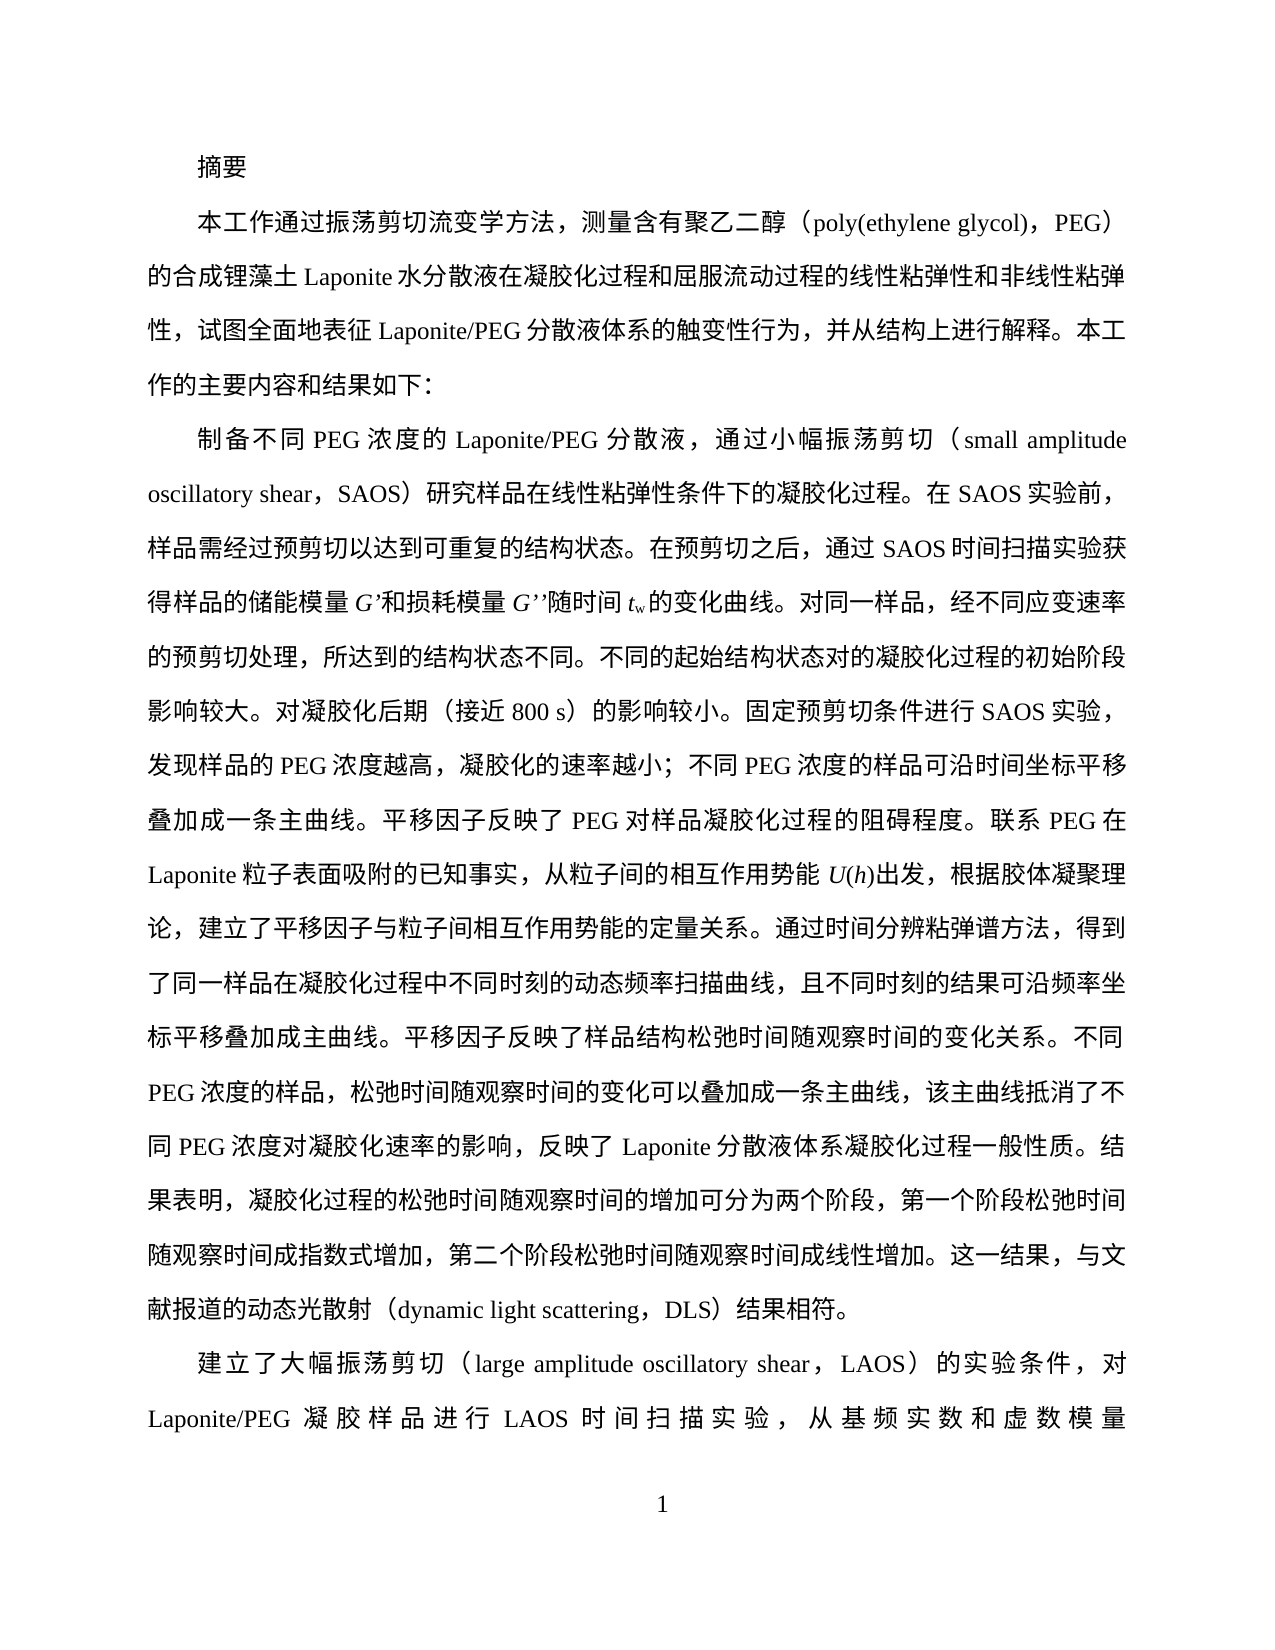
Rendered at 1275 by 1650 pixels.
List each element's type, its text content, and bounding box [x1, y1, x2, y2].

text 制备不同PEG浓度的Laponite/PEG分散液，通过小幅振荡剪切（small amplitude oscillatory shear，SAOS）研究样品在线性粘弹性条件下的凝胶化过程。在SAOS实验前，样品需经过预剪切以达到可重复的结构状态。在预剪切之后，通过SAOS时间扫描实验获得样品的储能模量G’和损耗模量G’’随时间tw的变化曲线。对同一样品，经不同应变速率的预剪切处理，所达到的结构状态不同。不同的起始结构状态对的凝胶化过程的初始阶段影响较大。对凝胶化后期（接近800 s）的影响较小。固定预剪切条件进行SAOS实验，发现样品的PEG浓度越高，凝胶化的速率越小；不同PEG浓度的样品可沿时间坐标平移叠加成一条主曲线。平移因子反映了PEG对样品凝胶化过程的阻碍程度。联系PEG在Laponite粒子表面吸附的已知事实，从粒子间的相互作用势能U(h)出发，根据胶体凝聚理论，建立了平移因子与粒子间相互作用势能的定量关系。通过时间分辨粘弹谱方法，得到了同一样品在凝胶化过程中不同时刻的动态频率扫描曲线，且不同时刻的结果可沿频率坐标平移叠加成主曲线。平移因子反映了样品结构松弛时间随观察时间的变化关系。不同PEG浓度的样品，松弛时间随观察时间的变化可以叠加成一条主曲线，该主曲线抵消了不同PEG浓度对凝胶化速率的影响，反映了Laponite分散液体系凝胶化过程一般性质。结果表明，凝胶化过程的松弛时间随观察时间的增加可分为两个阶段，第一个阶段松弛时间随观察时间成指数式增加，第二个阶段松弛时间随观察时间成线性增加。这一结果，与文献报道的动态光散射（dynamic light scattering，DLS）结果相符。 [148, 419, 1127, 1326]
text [148, 1344, 1127, 1434]
text 摘要 [148, 148, 1127, 184]
text 本工作通过振荡剪切流变学方法，测量含有聚乙二醇（poly(ethylene glycol)，PEG）的合成锂藻土Laponite水分散液在凝胶化过程和屈服流动过程的线性粘弹性和非线性粘弹性，试图全面地表征Laponite/PEG分散液体系的触变性行为，并从结构上进行解释。本工作的主要内容和结果如下： [148, 202, 1127, 401]
